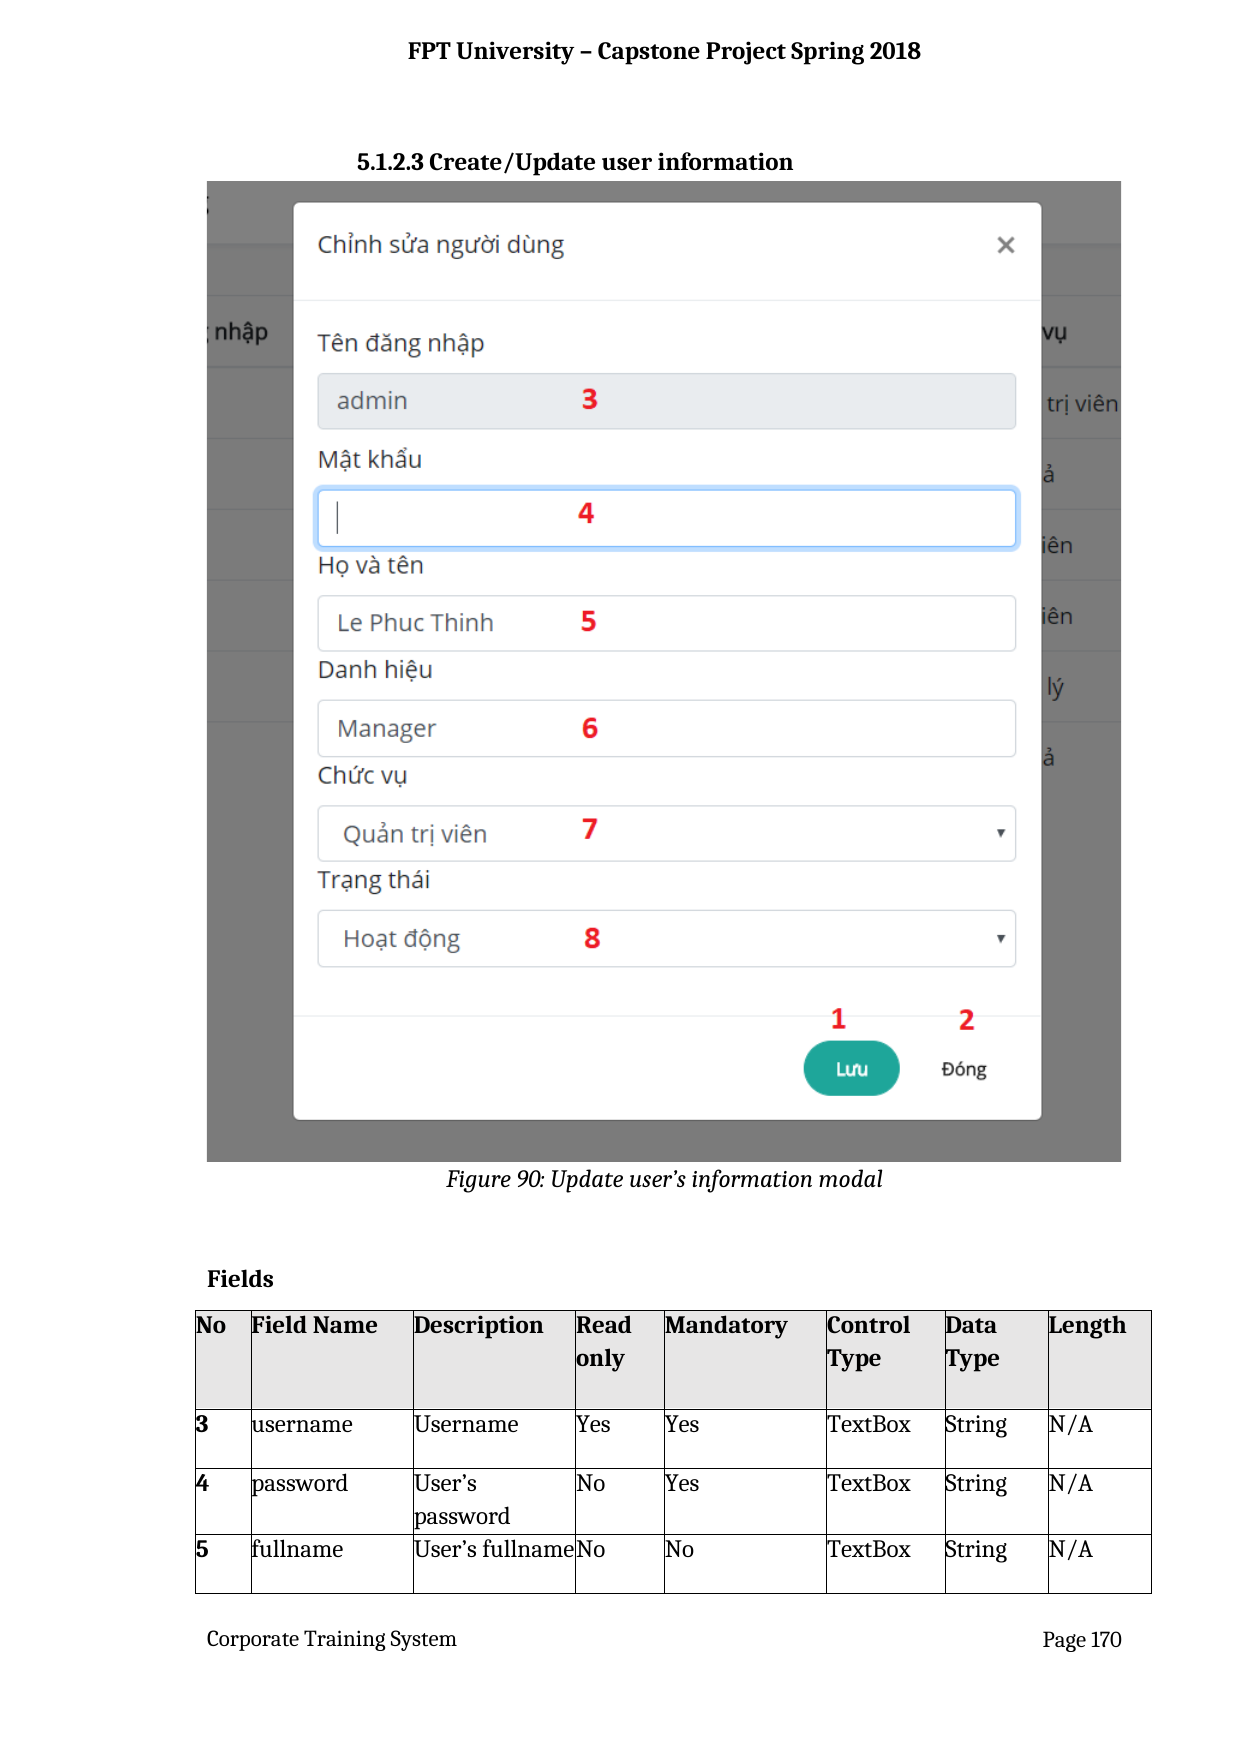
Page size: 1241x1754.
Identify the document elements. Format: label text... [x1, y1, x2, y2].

picture [206, 181, 1122, 1162]
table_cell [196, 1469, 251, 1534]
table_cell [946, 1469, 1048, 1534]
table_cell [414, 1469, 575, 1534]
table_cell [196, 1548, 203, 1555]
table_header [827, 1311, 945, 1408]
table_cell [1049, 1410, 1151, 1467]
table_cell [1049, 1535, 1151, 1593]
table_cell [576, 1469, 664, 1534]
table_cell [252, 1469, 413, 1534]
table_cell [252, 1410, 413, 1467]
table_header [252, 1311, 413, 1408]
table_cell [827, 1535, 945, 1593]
text Figure 90: Update user’s information modal [207, 1165, 1122, 1194]
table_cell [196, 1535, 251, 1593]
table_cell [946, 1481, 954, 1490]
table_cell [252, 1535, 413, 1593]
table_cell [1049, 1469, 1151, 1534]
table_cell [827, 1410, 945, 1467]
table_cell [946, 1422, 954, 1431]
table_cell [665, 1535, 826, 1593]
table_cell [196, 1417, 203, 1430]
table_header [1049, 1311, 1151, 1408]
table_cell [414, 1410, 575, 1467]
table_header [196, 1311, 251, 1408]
subtitle 5.1.2.3 Create/Update user information [357, 148, 1124, 176]
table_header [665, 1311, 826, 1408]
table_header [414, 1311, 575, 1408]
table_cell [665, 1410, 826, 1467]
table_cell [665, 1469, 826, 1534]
text Fields [207, 1265, 1122, 1293]
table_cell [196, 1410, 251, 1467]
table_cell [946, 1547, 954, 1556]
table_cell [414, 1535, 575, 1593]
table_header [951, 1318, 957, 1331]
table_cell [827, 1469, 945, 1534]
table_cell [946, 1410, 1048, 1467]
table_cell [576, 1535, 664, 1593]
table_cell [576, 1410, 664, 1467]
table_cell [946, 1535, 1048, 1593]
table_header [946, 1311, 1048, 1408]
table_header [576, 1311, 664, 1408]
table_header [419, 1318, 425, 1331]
